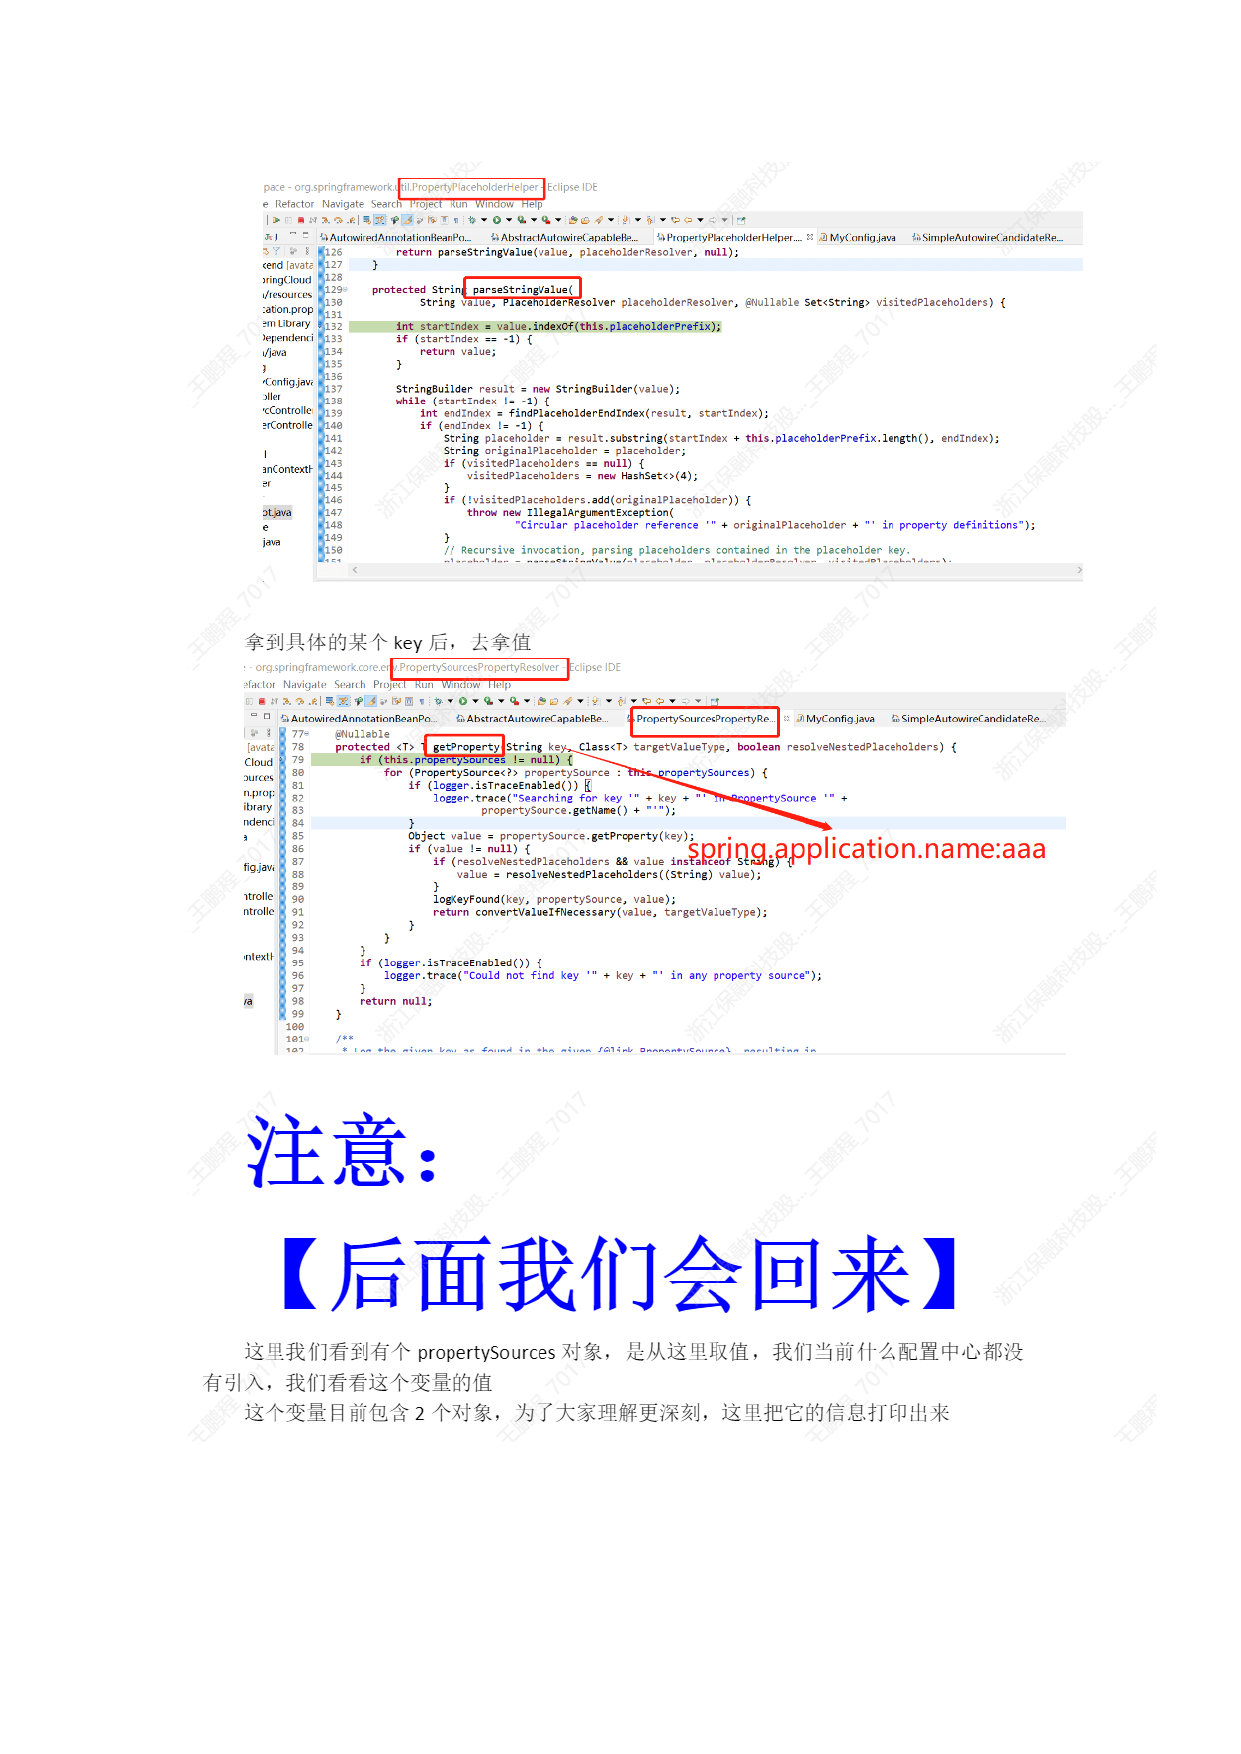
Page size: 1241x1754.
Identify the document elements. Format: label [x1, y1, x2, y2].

picture [187, 162, 1157, 1442]
